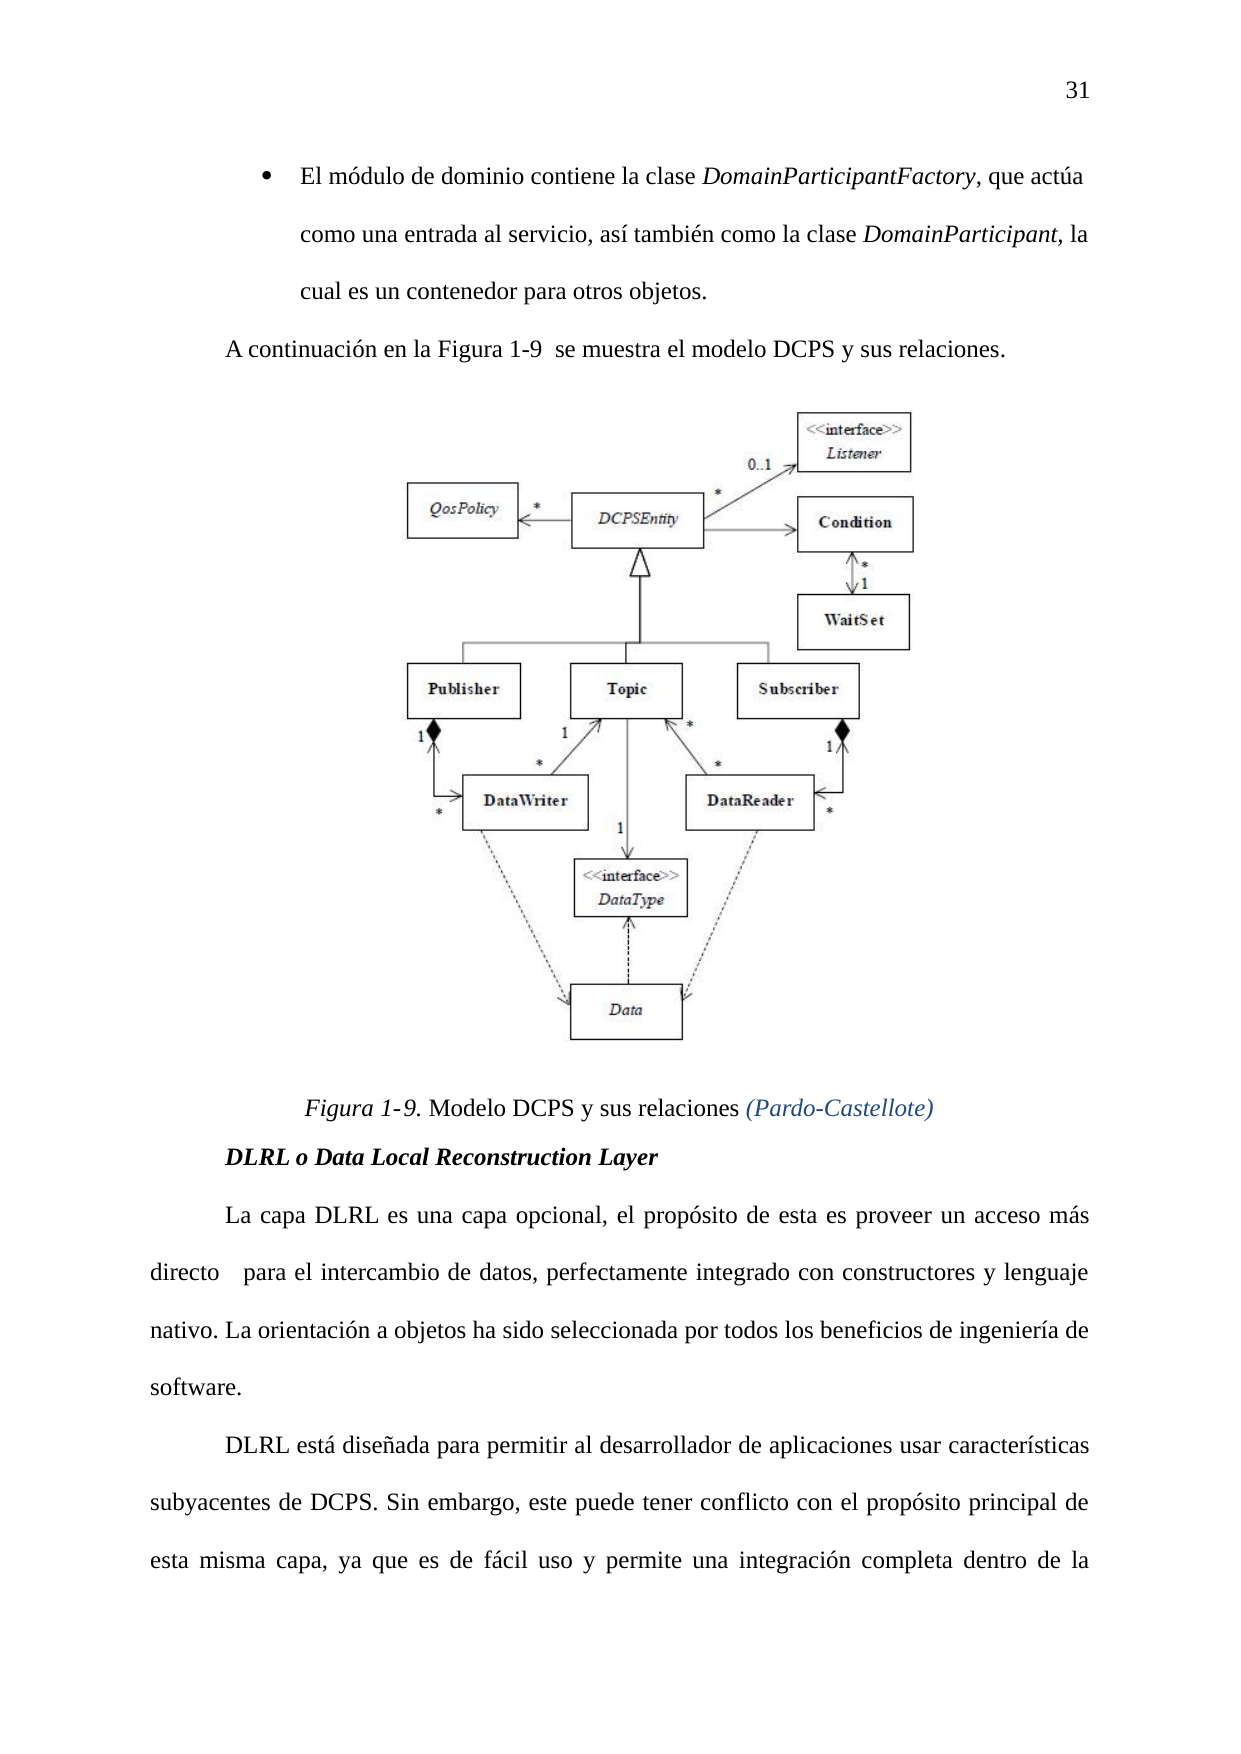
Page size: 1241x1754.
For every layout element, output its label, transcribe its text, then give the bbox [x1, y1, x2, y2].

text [150, 1430, 1090, 1574]
text Figura 1-9. Modelo DCPS y sus relaciones [150, 1093, 1090, 1122]
subtitle DLRL o Data Local Reconstruction Layer [150, 1142, 1090, 1171]
list El módulo de dominio contiene la clase DomainParticipantFactory, que actúa como una entrada al servicio, así también como la clase DomainParticipant, la cual es un contenedor para otros objetos. [262, 161, 1090, 305]
text La capa DLRL es una capa opcional, el propósito de esta es proveer un acceso más directo para el intercambio de datos, perfectamente integrado con constructores y lenguaje nativo. La orientación a objetos ha sido seleccionada por todos los beneficios de ingeniería de software. [150, 1200, 1090, 1401]
text A continuación en la Figura 1-9 se muestra el modelo DCPS y sus relaciones. [150, 334, 1090, 362]
picture [382, 391, 934, 1064]
